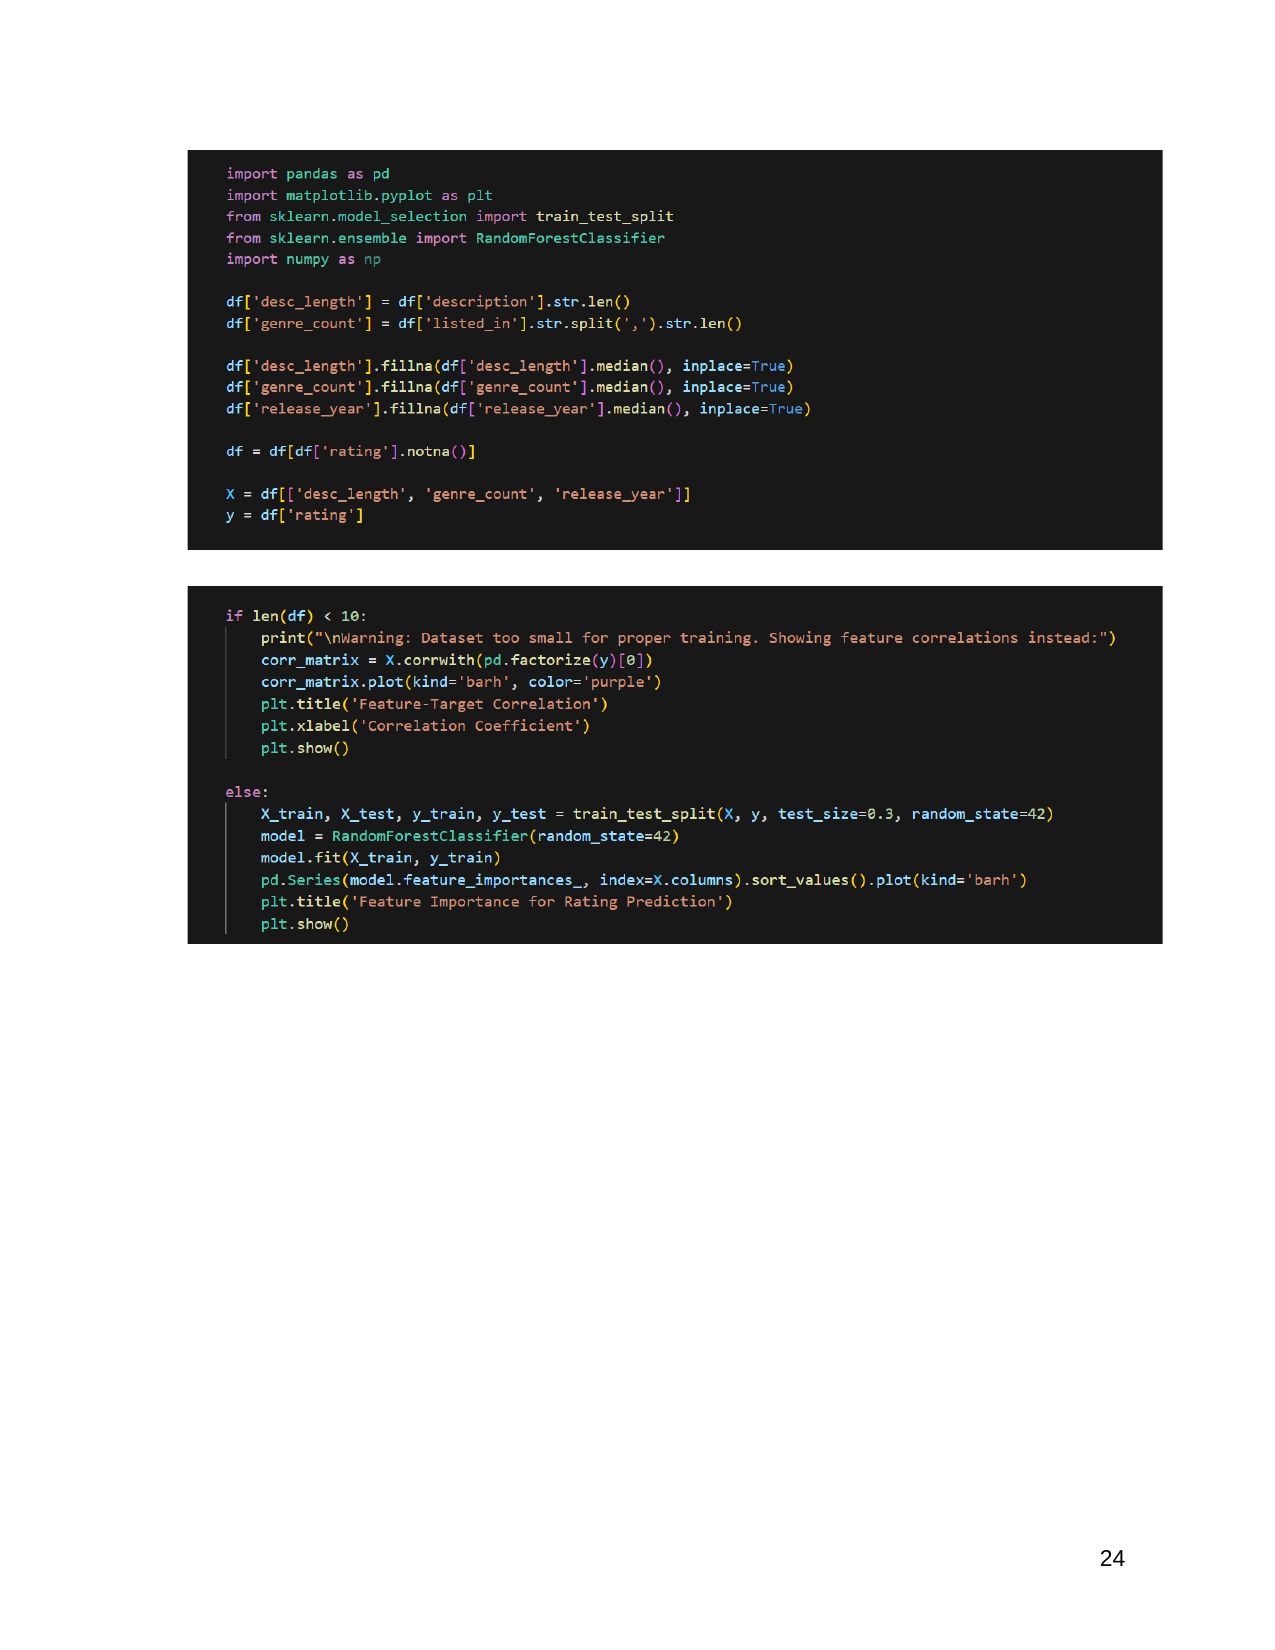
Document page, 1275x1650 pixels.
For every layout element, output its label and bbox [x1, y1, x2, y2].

picture [187, 150, 1163, 550]
picture [187, 586, 1163, 944]
